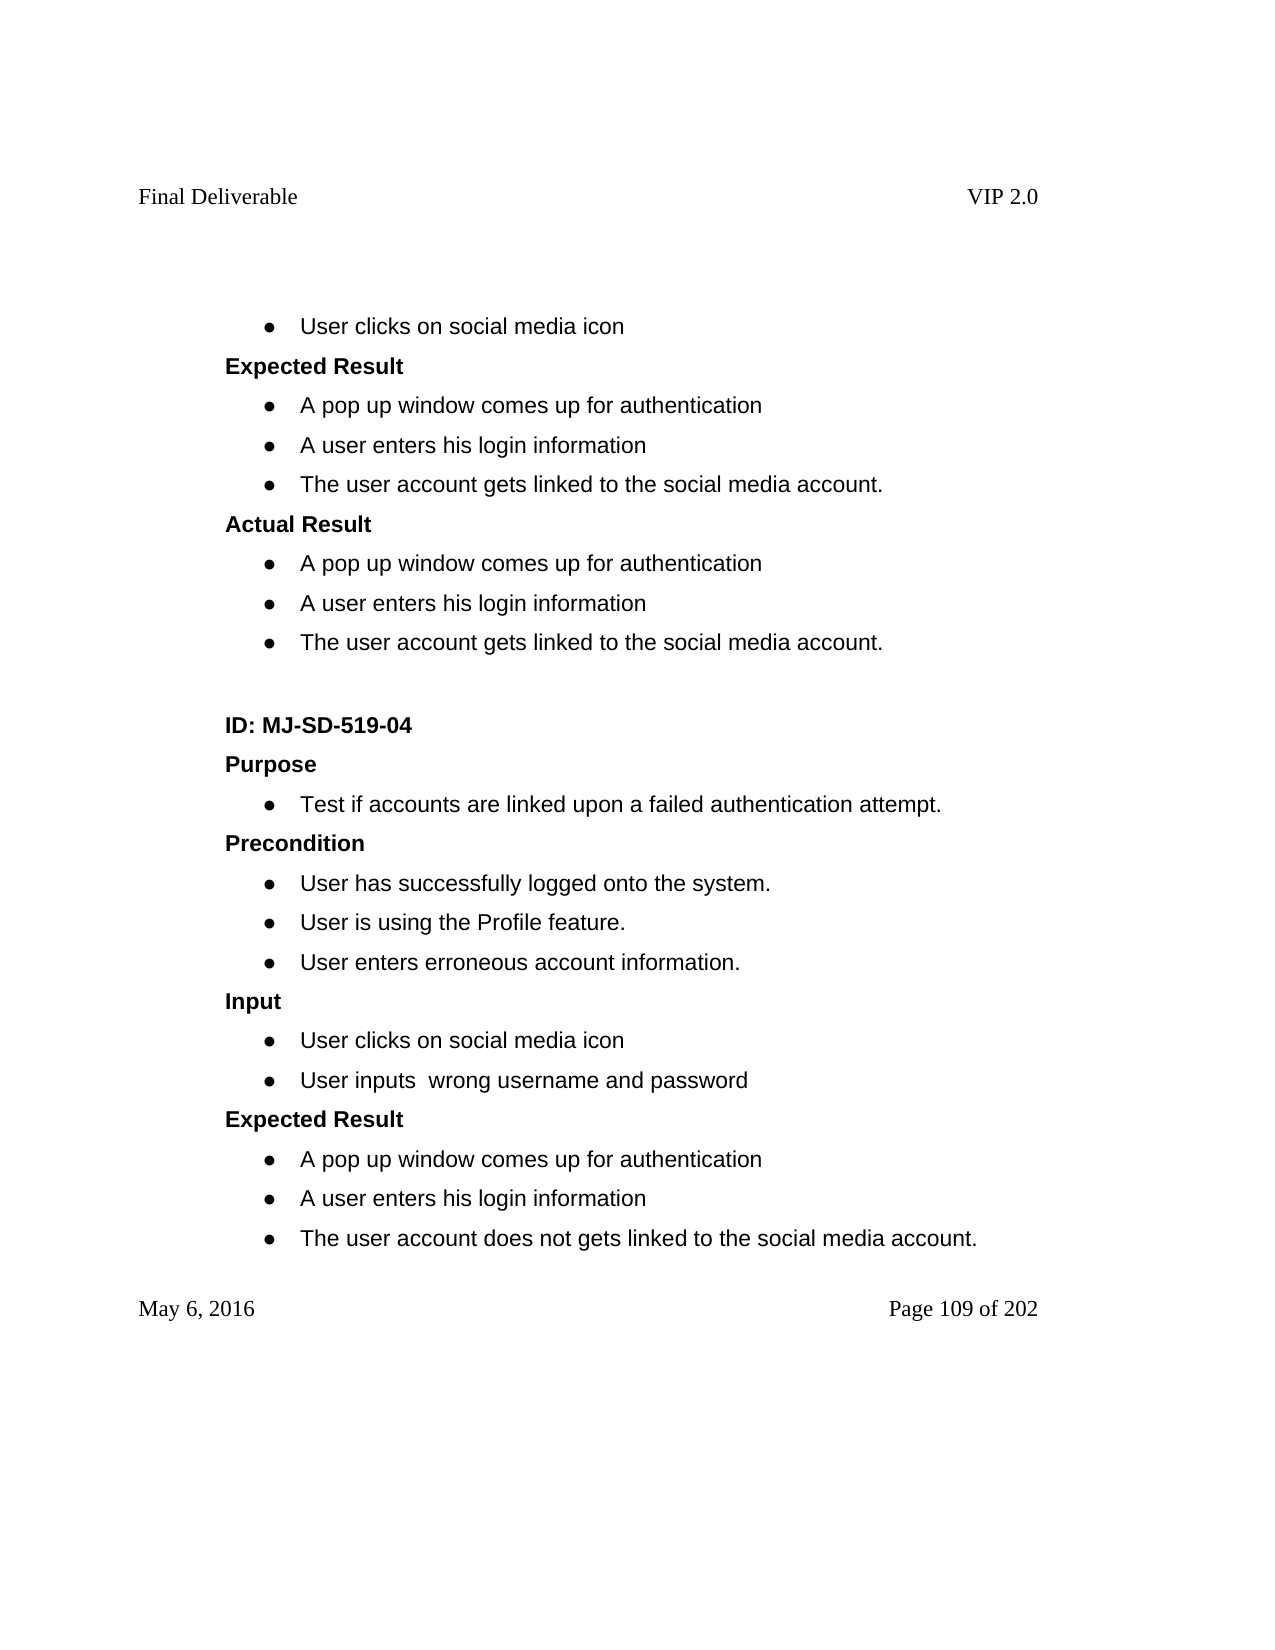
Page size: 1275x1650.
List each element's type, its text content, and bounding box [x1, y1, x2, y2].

text Purpose [225, 751, 1125, 777]
list The user account gets linked to the social media account. [262, 471, 1125, 497]
text Precondition [225, 830, 1125, 856]
list A user enters his login information [262, 1185, 1125, 1212]
list A user enters his login information [262, 432, 1125, 458]
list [262, 1225, 1125, 1251]
list A user enters his login information [262, 589, 1125, 616]
list User enters erroneous account information. [262, 948, 1125, 975]
list The user account gets linked to the social media account. [262, 629, 1125, 655]
list User has successfully logged onto the system. [262, 869, 1125, 896]
list User is using the Profile feature. [262, 909, 1125, 935]
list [262, 1146, 1125, 1172]
list User inputs wrong username and password [262, 1067, 1125, 1093]
list User clicks on social media icon [262, 1027, 1125, 1054]
list A pop up window comes up for authentication [262, 550, 1125, 576]
text Input [225, 988, 1125, 1014]
text Expected Result [225, 353, 1125, 379]
list Test if accounts are linked upon a failed authentication attempt. [262, 791, 1125, 817]
list A pop up window comes up for authentication [262, 392, 1125, 418]
text Actual Result [225, 511, 1125, 537]
text Expected Result [225, 1106, 1125, 1133]
list User clicks on social media icon [262, 313, 1125, 339]
text ID: MJ-SD-519-04 [150, 712, 1125, 738]
